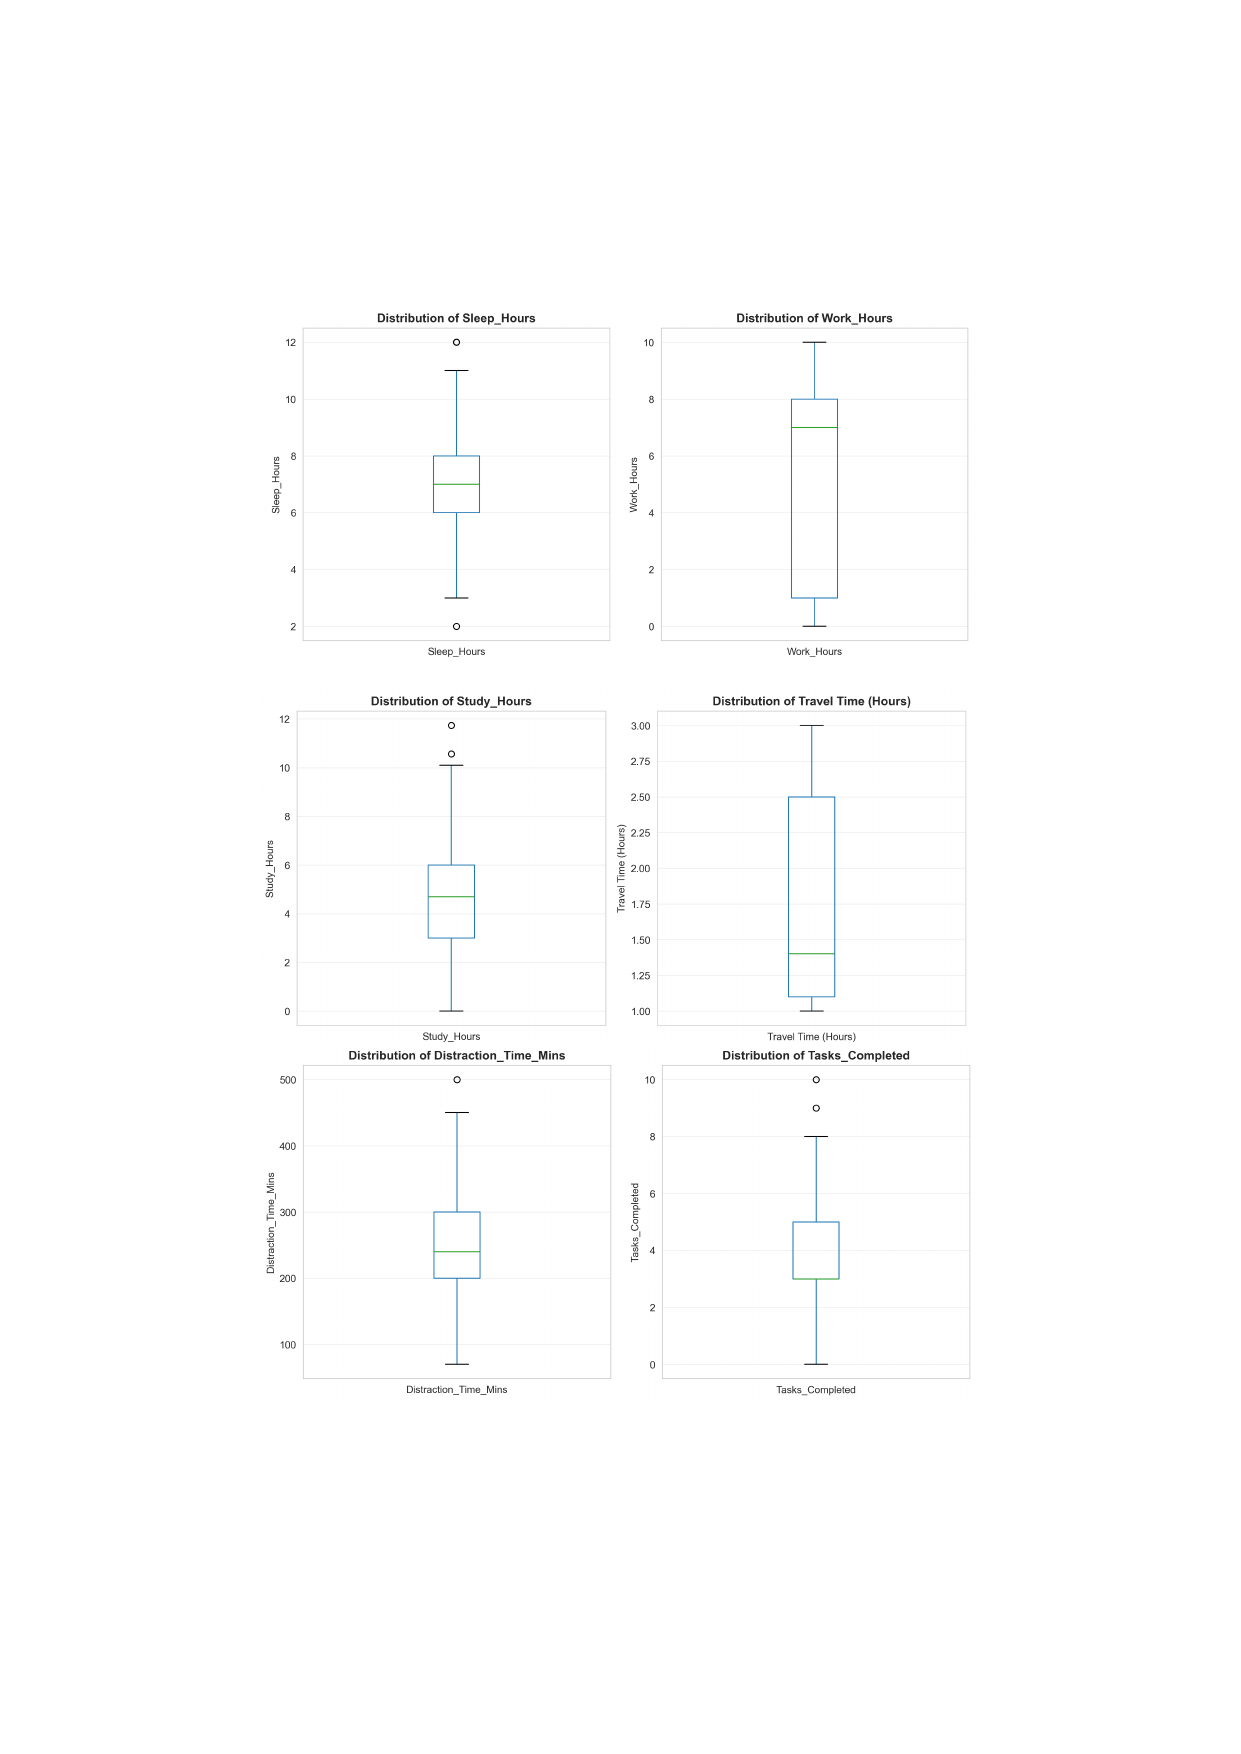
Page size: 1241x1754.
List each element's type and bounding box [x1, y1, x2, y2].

picture [259, 689, 983, 1402]
picture [259, 307, 981, 662]
